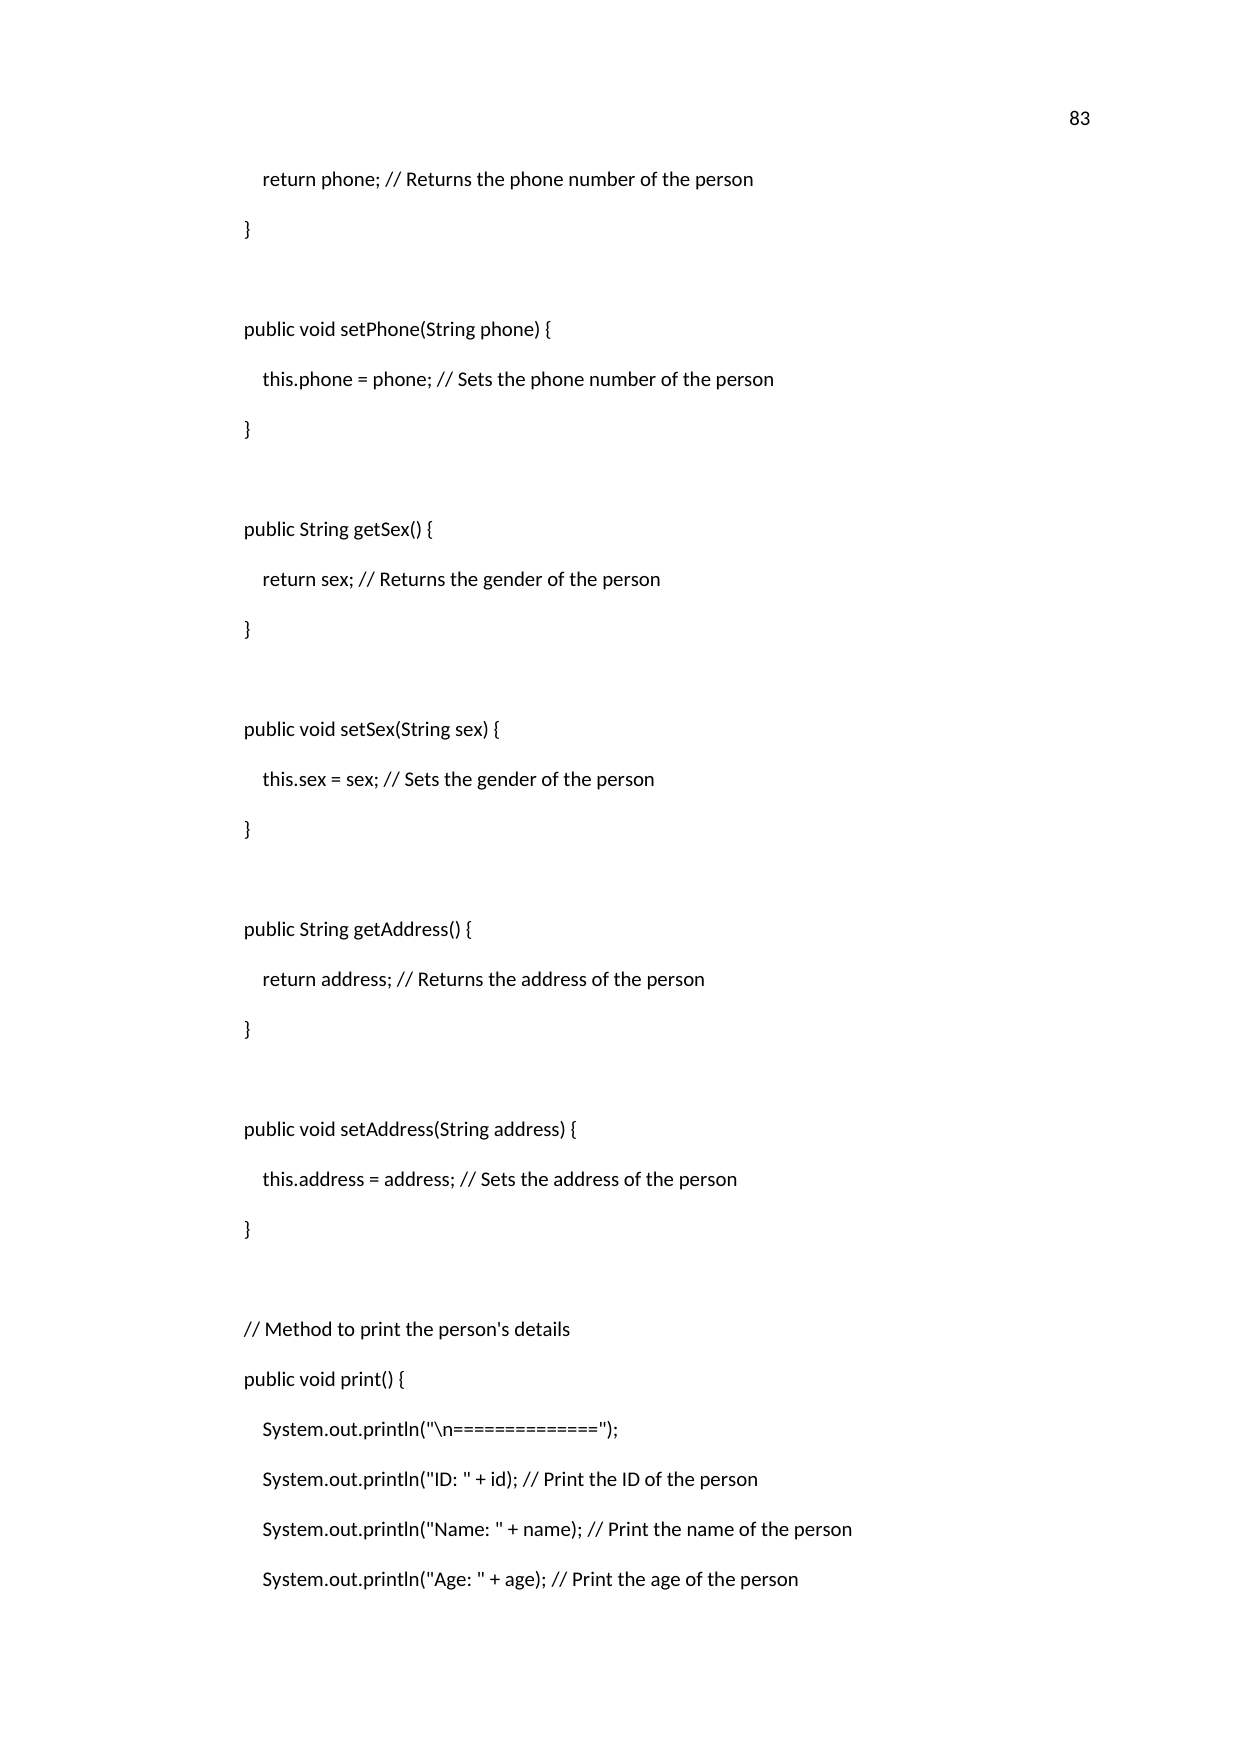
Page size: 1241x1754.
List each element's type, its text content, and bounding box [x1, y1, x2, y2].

text } [150, 816, 1090, 842]
text public void setAddress(String address) { [150, 1116, 1090, 1142]
text } [150, 416, 1090, 442]
text return sex; // Returns the gender of the person [150, 566, 1090, 592]
text return address; // Returns the address of the person [150, 966, 1090, 992]
text public String getAddress() { [150, 916, 1090, 942]
text public void print() { [150, 1366, 1090, 1392]
text this.address = address; // Sets the address of the person [150, 1166, 1090, 1192]
text } [150, 1216, 1090, 1242]
text System.out.println("ID: " + id); // Print the ID of the person [150, 1466, 1090, 1492]
text this.sex = sex; // Sets the gender of the person [150, 766, 1090, 792]
text System.out.println("\n=============="); [150, 1416, 1090, 1442]
text } [150, 1016, 1090, 1042]
text } [150, 216, 1090, 242]
text public void setPhone(String phone) { [150, 316, 1090, 342]
text } [150, 616, 1090, 642]
text public String getSex() { [150, 516, 1090, 542]
text // Method to print the person's details [150, 1316, 1090, 1342]
text System.out.println("Name: " + name); // Print the name of the person [150, 1516, 1090, 1542]
text public void setSex(String sex) { [150, 716, 1090, 742]
text System.out.println("Age: " + age); // Print the age of the person [150, 1566, 1090, 1592]
text this.phone = phone; // Sets the phone number of the person [150, 366, 1090, 392]
text return phone; // Returns the phone number of the person [150, 166, 1090, 192]
